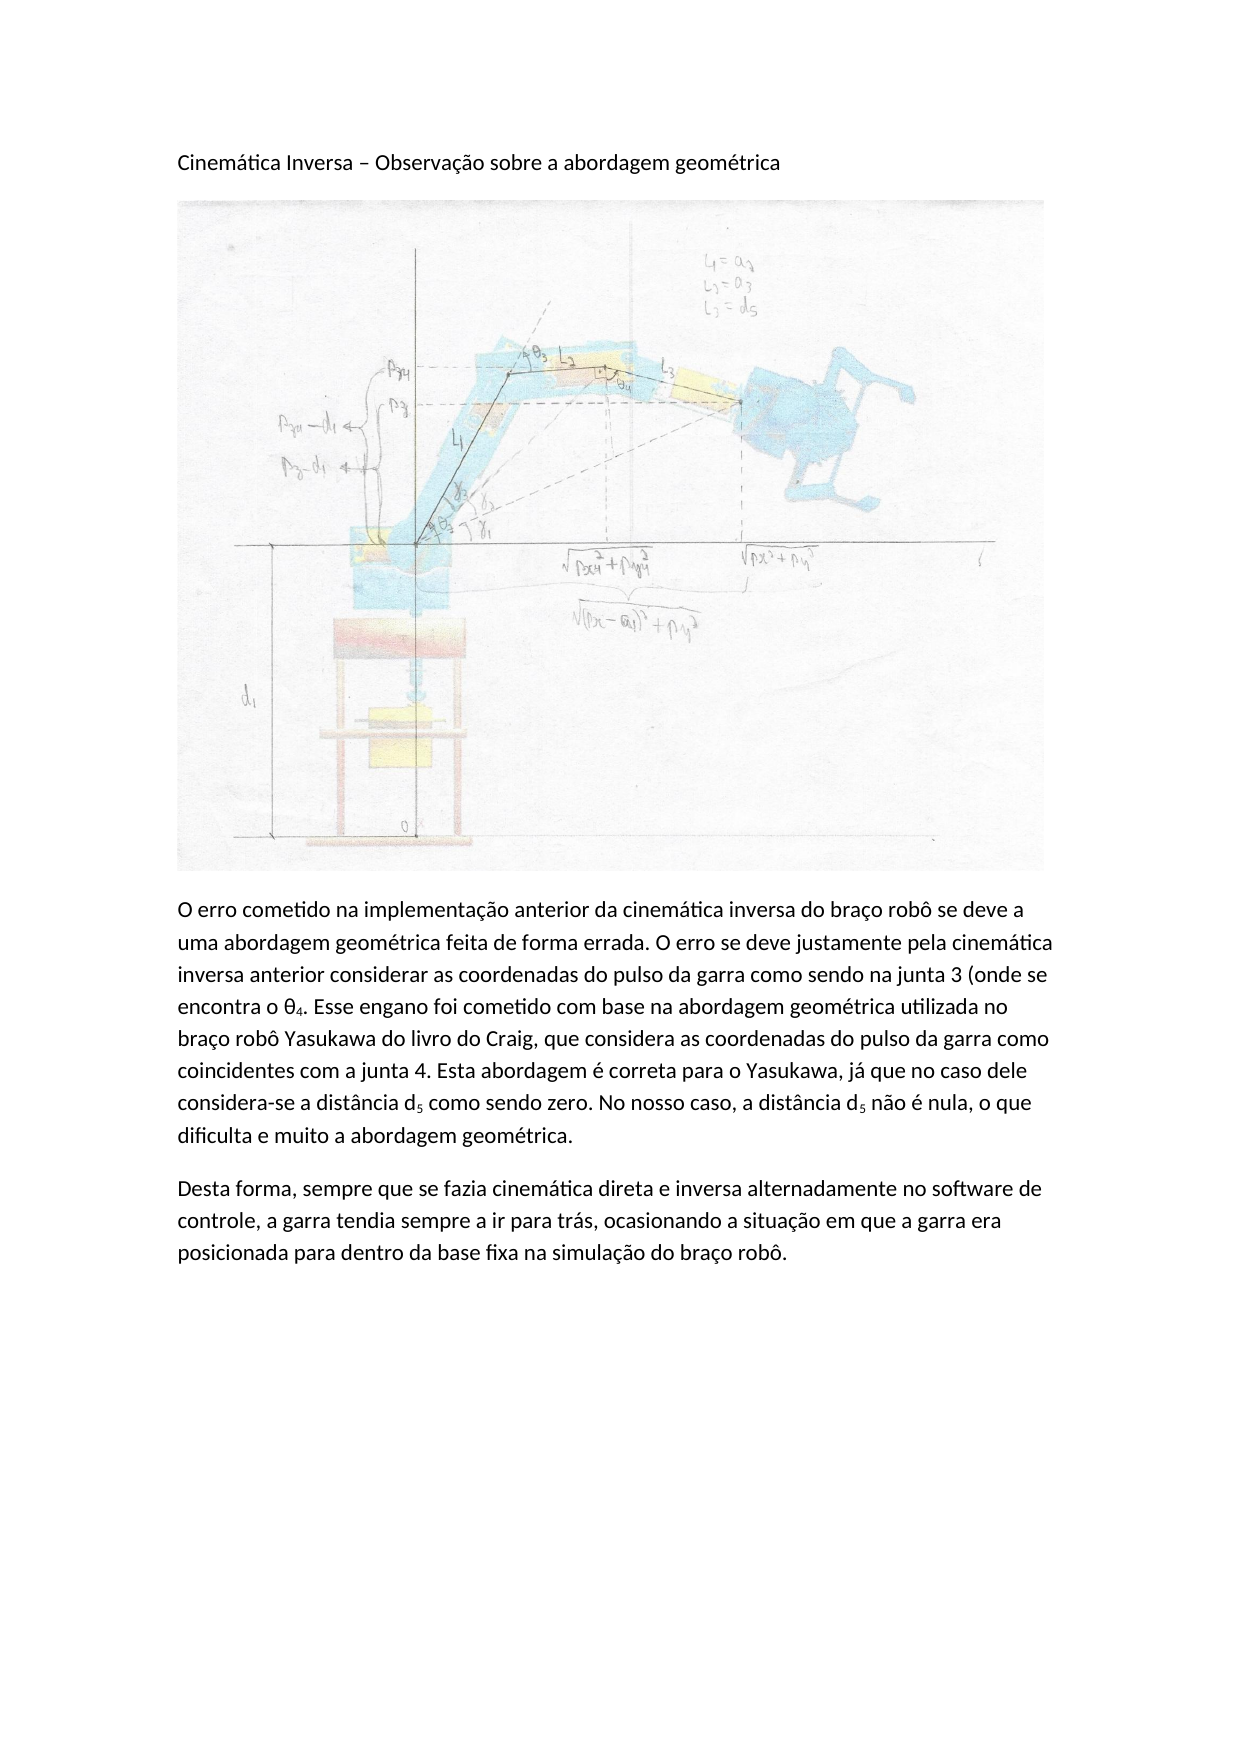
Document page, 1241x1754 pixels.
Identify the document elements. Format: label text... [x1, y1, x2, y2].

text Desta forma, sempre que se fazia cinemática direta e inversa alternadamente no software de controle, a garra tendia sempre a ir para trás, ocasionando a situação em que a garra era posicionada para dentro da base fixa na simulação do braço robô. [177, 1174, 1063, 1266]
picture [177, 200, 1044, 871]
text O erro cometido na implementação anterior da cinemática inversa do braço robô se deve a uma abordagem geométrica feita de forma errada. O erro se deve justamente pela cinemática inversa anterior considerar as coordenadas do pulso da garra como sendo na junta 3 (onde se encontra o θ4. Esse engano foi cometido com base na abordagem geométrica utilizada no braço robô Yasukawa do livro do Craig, que considera as coordenadas do pulso da garra como coincidentes com a junta 4. Esta abordagem é correta para o Yasukawa, já que no caso dele considera-se a distância d5 como sendo zero. No nosso caso, a distância d5 não é nula, o que dificulta e muito a abordagem geométrica. [177, 895, 1063, 1149]
text Cinemática Inversa – Observação sobre a abordagem geométrica [177, 148, 1063, 176]
